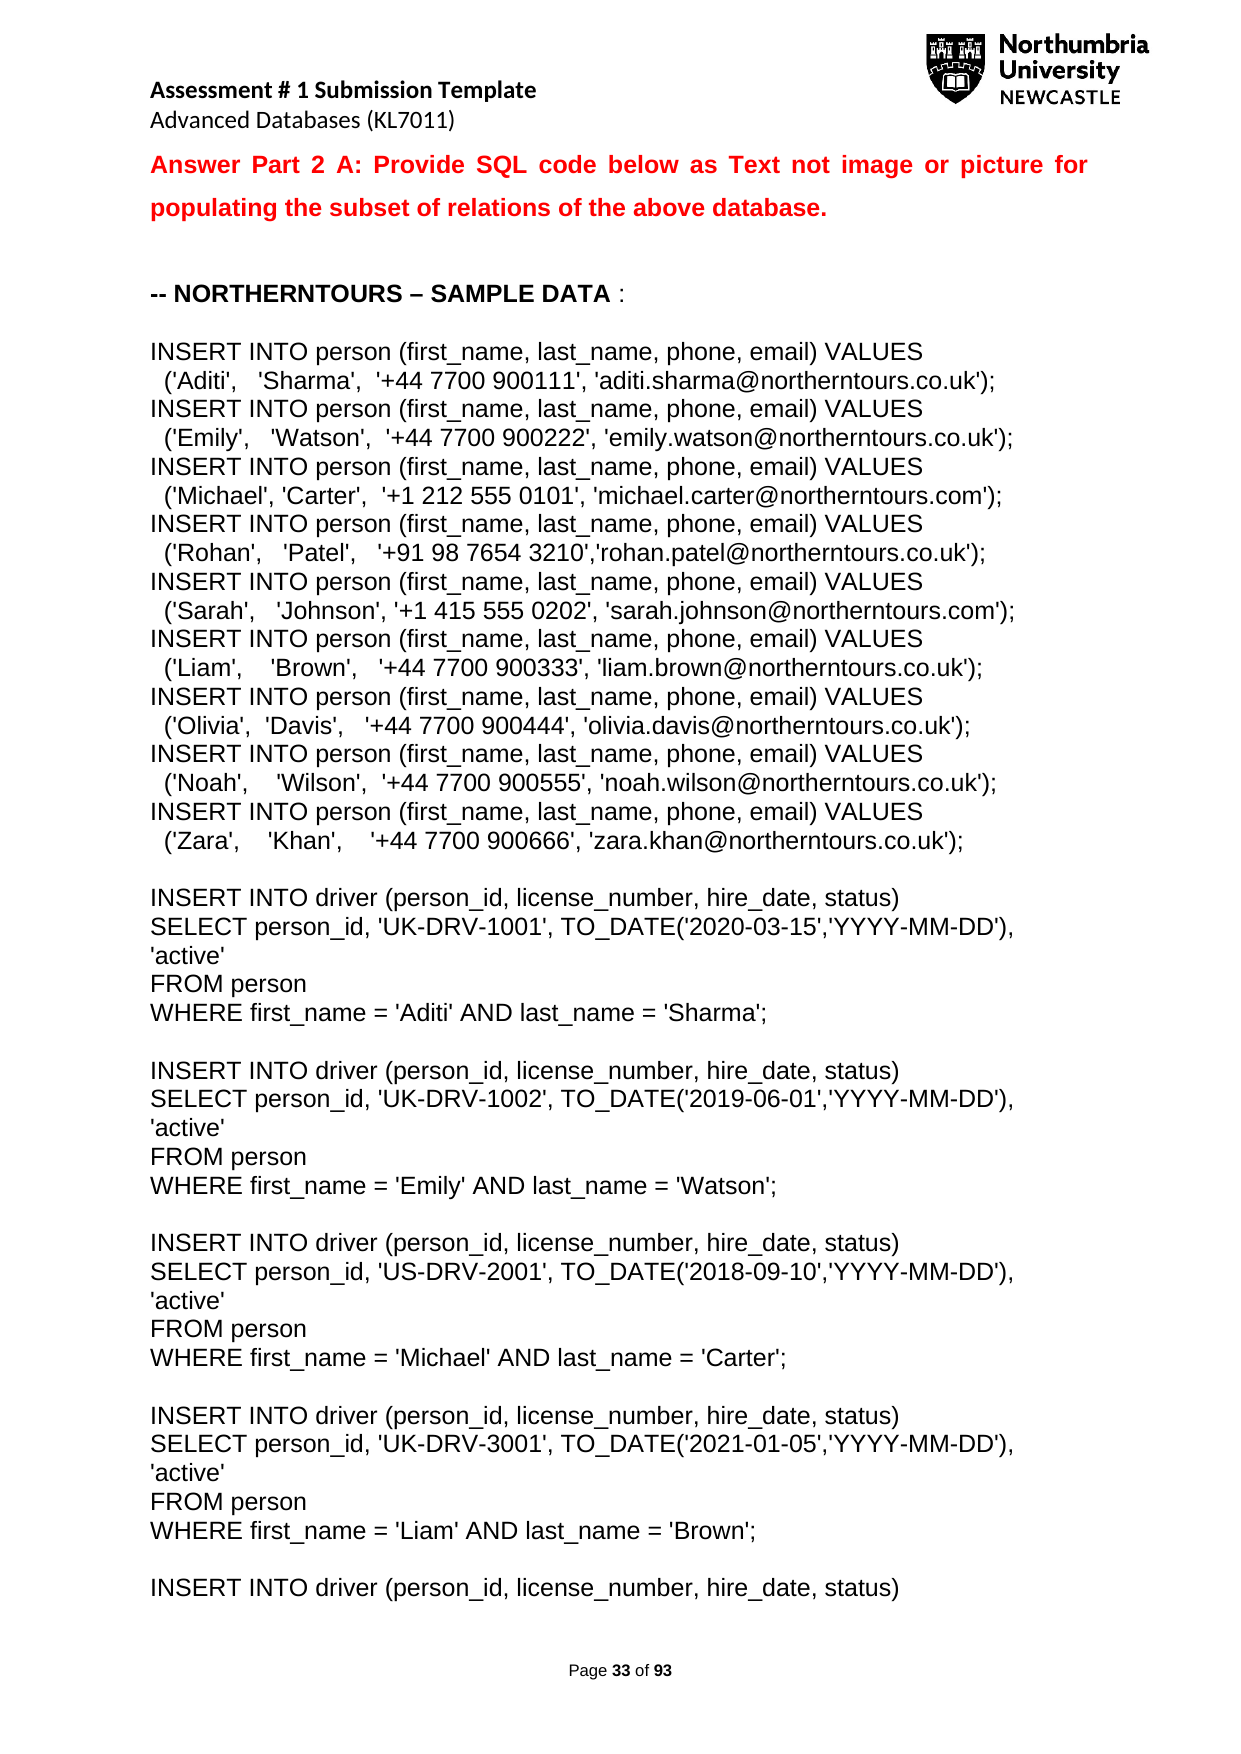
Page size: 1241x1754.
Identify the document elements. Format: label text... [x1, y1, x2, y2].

text ('Zara', 'Khan', '+44 7700 900666', 'zara.khan@northerntours.co.uk'); [150, 826, 1090, 854]
text FROM person [150, 969, 1090, 998]
text INSERT INTO person (first_name, last_name, phone, email) VALUES [150, 509, 1090, 538]
text INSERT INTO person (first_name, last_name, phone, email) VALUES [150, 739, 1090, 768]
text INSERT INTO person (first_name, last_name, phone, email) VALUES [150, 624, 1090, 653]
text ('Aditi', 'Sharma', '+44 7700 900111', 'aditi.sharma@northerntours.co.uk'); [150, 366, 1090, 394]
text INSERT INTO person (first_name, last_name, phone, email) VALUES [150, 394, 1090, 423]
text INSERT INTO person (first_name, last_name, phone, email) VALUES [150, 567, 1090, 596]
text WHERE first_name = 'Aditi' AND last_name = 'Sharma'; [150, 998, 1090, 1027]
text INSERT INTO driver (person_id, license_number, hire_date, status) [150, 1228, 1090, 1257]
text SELECT person_id, 'US-DRV-2001', TO_DATE('2018-09-10','YYYY-MM-DD'), 'active' [150, 1257, 1090, 1314]
text -- NORTHERNTOURS – SAMPLE DATA : INSERT INTO person (first_name, last_name, phone, email) VALUES [150, 279, 1090, 366]
text ('Emily', 'Watson', '+44 7700 900222', 'emily.watson@northerntours.co.uk'); [150, 423, 1090, 452]
text INSERT INTO driver (person_id, license_number, hire_date, status) [150, 883, 1090, 912]
text ('Michael', 'Carter', '+1 212 555 0101', 'michael.carter@northerntours.com'); [150, 481, 1090, 509]
text INSERT INTO person (first_name, last_name, phone, email) VALUES [150, 682, 1090, 711]
text INSERT INTO person (first_name, last_name, phone, email) VALUES [150, 797, 1090, 826]
text SELECT person_id, 'UK-DRV-1001', TO_DATE('2020-03-15','YYYY-MM-DD'), 'active' [150, 912, 1090, 969]
text ('Rohan', 'Patel', '+91 98 7654 3210','rohan.patel@northerntours.co.uk'); [150, 538, 1090, 567]
text INSERT INTO driver (person_id, license_number, hire_date, status) [150, 1401, 1090, 1429]
text SELECT person_id, 'UK-DRV-3001', TO_DATE('2021-01-05','YYYY-MM-DD'), 'active' [150, 1429, 1090, 1487]
text FROM person [150, 1487, 1090, 1516]
text ('Liam', 'Brown', '+44 7700 900333', 'liam.brown@northerntours.co.uk'); [150, 653, 1090, 682]
text ('Sarah', 'Johnson', '+1 415 555 0202', 'sarah.johnson@northerntours.com'); [150, 596, 1090, 624]
text FROM person [150, 1314, 1090, 1343]
text INSERT INTO driver (person_id, license_number, hire_date, status) [150, 1056, 1090, 1084]
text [150, 1573, 1090, 1602]
text ('Olivia', 'Davis', '+44 7700 900444', 'olivia.davis@northerntours.co.uk'); [150, 711, 1090, 739]
text FROM person [150, 1142, 1090, 1171]
text WHERE first_name = 'Emily' AND last_name = 'Watson'; [150, 1171, 1090, 1199]
text ('Noah', 'Wilson', '+44 7700 900555', 'noah.wilson@northerntours.co.uk'); [150, 768, 1090, 797]
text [150, 150, 1090, 222]
picture [898, 6, 1178, 133]
text INSERT INTO person (first_name, last_name, phone, email) VALUES [150, 452, 1090, 481]
text WHERE first_name = 'Michael' AND last_name = 'Carter'; [150, 1343, 1090, 1372]
text SELECT person_id, 'UK-DRV-1002', TO_DATE('2019-06-01','YYYY-MM-DD'), 'active' [150, 1084, 1090, 1142]
text WHERE first_name = 'Liam' AND last_name = 'Brown'; [150, 1516, 1090, 1544]
